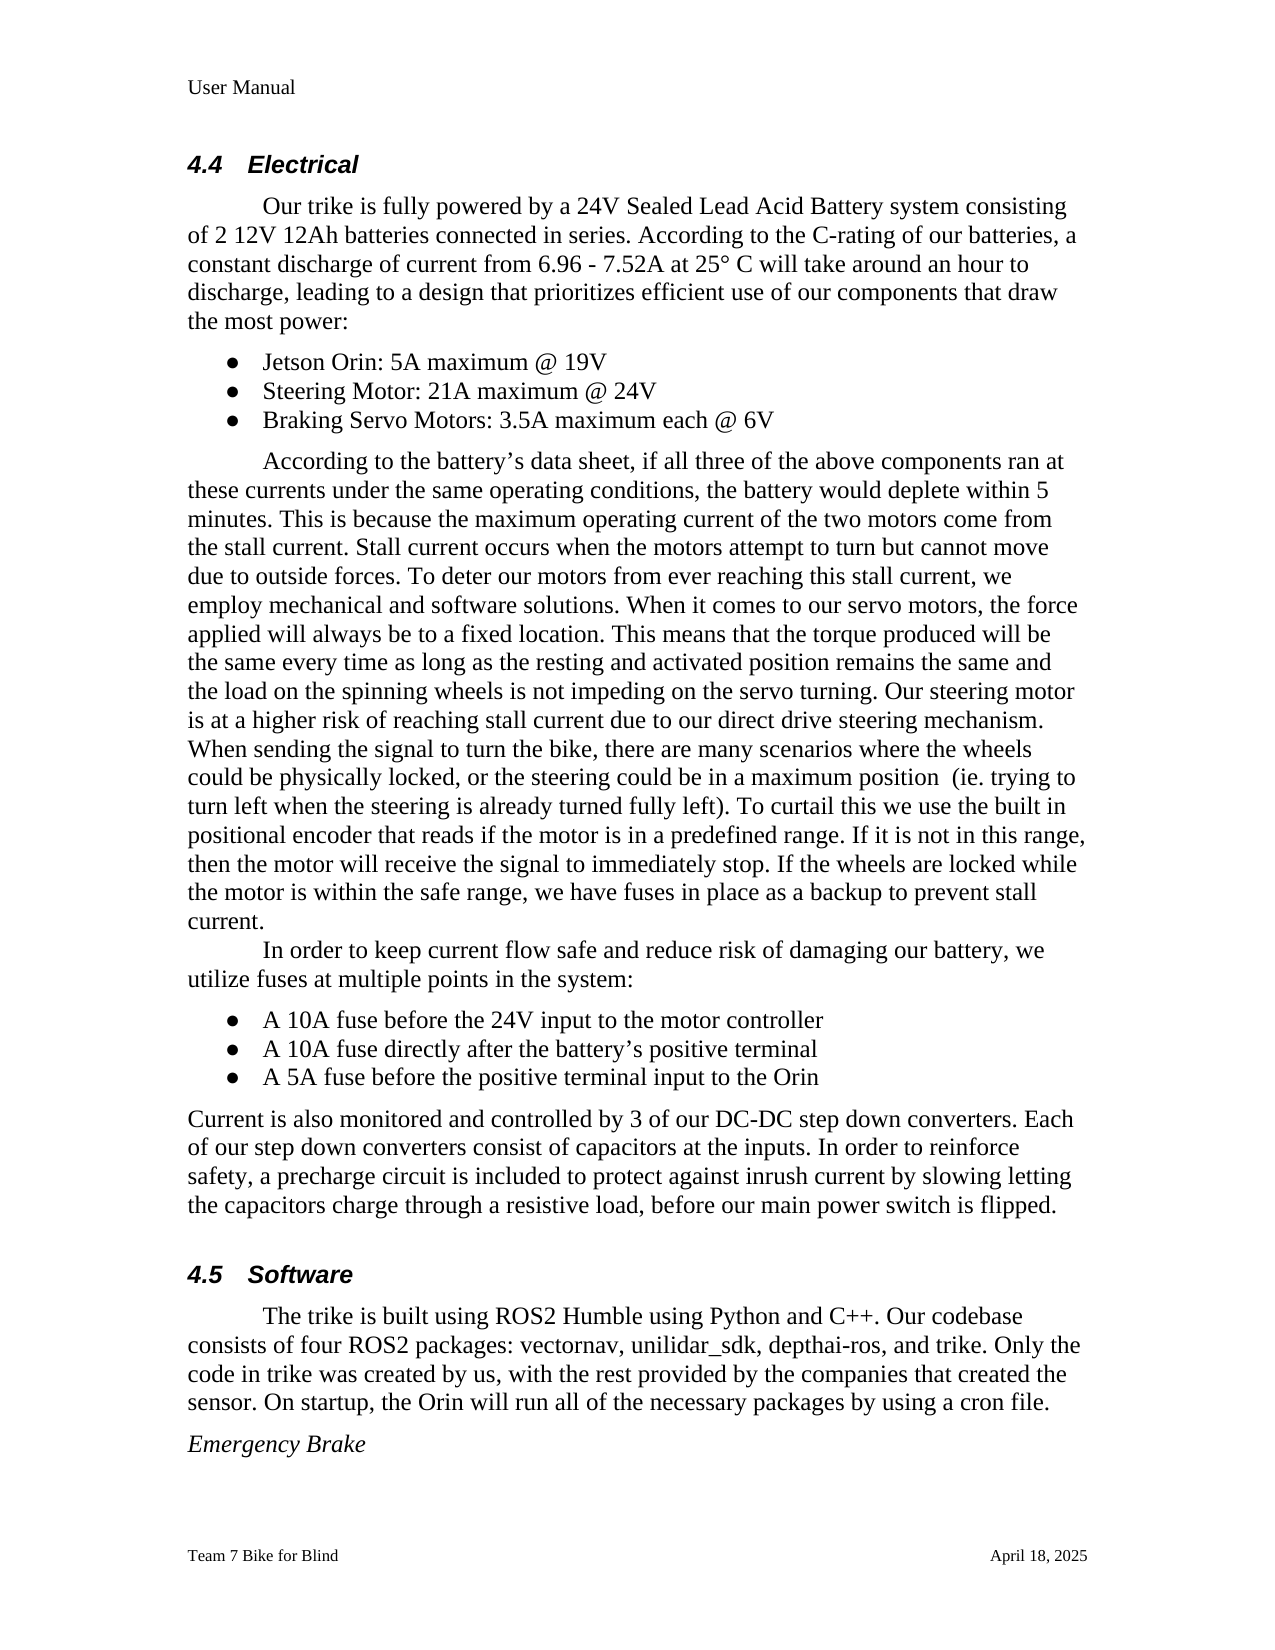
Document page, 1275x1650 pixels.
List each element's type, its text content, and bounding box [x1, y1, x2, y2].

list A 10A fuse directly after the battery’s positive terminal [225, 1034, 1087, 1062]
text Current is also monitored and controlled by 3 of our DC-DC step down converters. Each of our step down converters consist of capacitors at the inputs. In order to reinforce safety, a precharge circuit is included to protect against inrush current by slowing letting the capacitors charge through a resistive load, before our main power switch is flipped. [187, 1104, 1087, 1219]
text According to the battery’s data sheet, if all three of the above components ran at these currents under the same operating conditions, the battery would deplete within 5 minutes. This is because the maximum operating current of the two motors come from the stall current. Stall current occurs when the motors attempt to turn but cannot move due to outside forces. To deter our motors from ever reaching this stall current, we employ mechanical and software solutions. When it comes to our servo motors, the force applied will always be to a fixed location. This means that the torque produced will be the same every time as long as the resting and activated position remains the same and the load on the spinning wheels is not impeding on the servo turning. Our steering motor is at a higher risk of reaching stall current due to our direct drive steering mechanism. When sending the signal to turn the bike, there are many scenarios where the wheels could be physically locked, or the steering could be in a maximum position (ie. trying to turn left when the steering is already turned fully left). To curtail this we use the built in positional encoder that reads if the motor is in a predefined range. If it is not in this range, then the motor will receive the signal to immediately stop. If the wheels are locked while the motor is within the safe range, we have fuses in place as a backup to prevent stall current. [187, 446, 1087, 935]
text The trike is built using ROS2 Humble using Python and C++. Our codebase consists of four ROS2 packages: vectornav, unilidar_sdk, depthai-ros, and trike. Only the code in trike was created by us, with the rest provided by the companies that created the sensor. On startup, the Orin will run all of the necessary packages by using a cron file. [187, 1301, 1087, 1416]
list A 10A fuse before the 24V input to the motor controller [225, 1005, 1087, 1034]
list Jetson Orin: 5A maximum @ 19V [225, 347, 1087, 376]
text Emergency Brake [187, 1429, 1087, 1457]
text In order to keep current flow safe and reduce risk of damaging our battery, we utilize fuses at multiple points in the system: [187, 935, 1087, 992]
text Our trike is fully powered by a 24V Sealed Lead Acid Battery system consisting of 2 12V 12Ah batteries connected in series. According to the C-rating of our batteries, a constant discharge of current from 6.96 - 7.52A at 25° C will take around an hour to discharge, leading to a design that prioritizes efficient use of our components that draw the most power: [187, 191, 1087, 335]
list Electrical [187, 150, 1087, 179]
list A 5A fuse before the positive terminal input to the Orin [225, 1062, 1087, 1091]
list Steering Motor: 21A maximum @ 24V [225, 376, 1087, 405]
list Software [187, 1260, 1087, 1289]
list Braking Servo Motors: 3.5A maximum each @ 6V [225, 405, 1087, 434]
